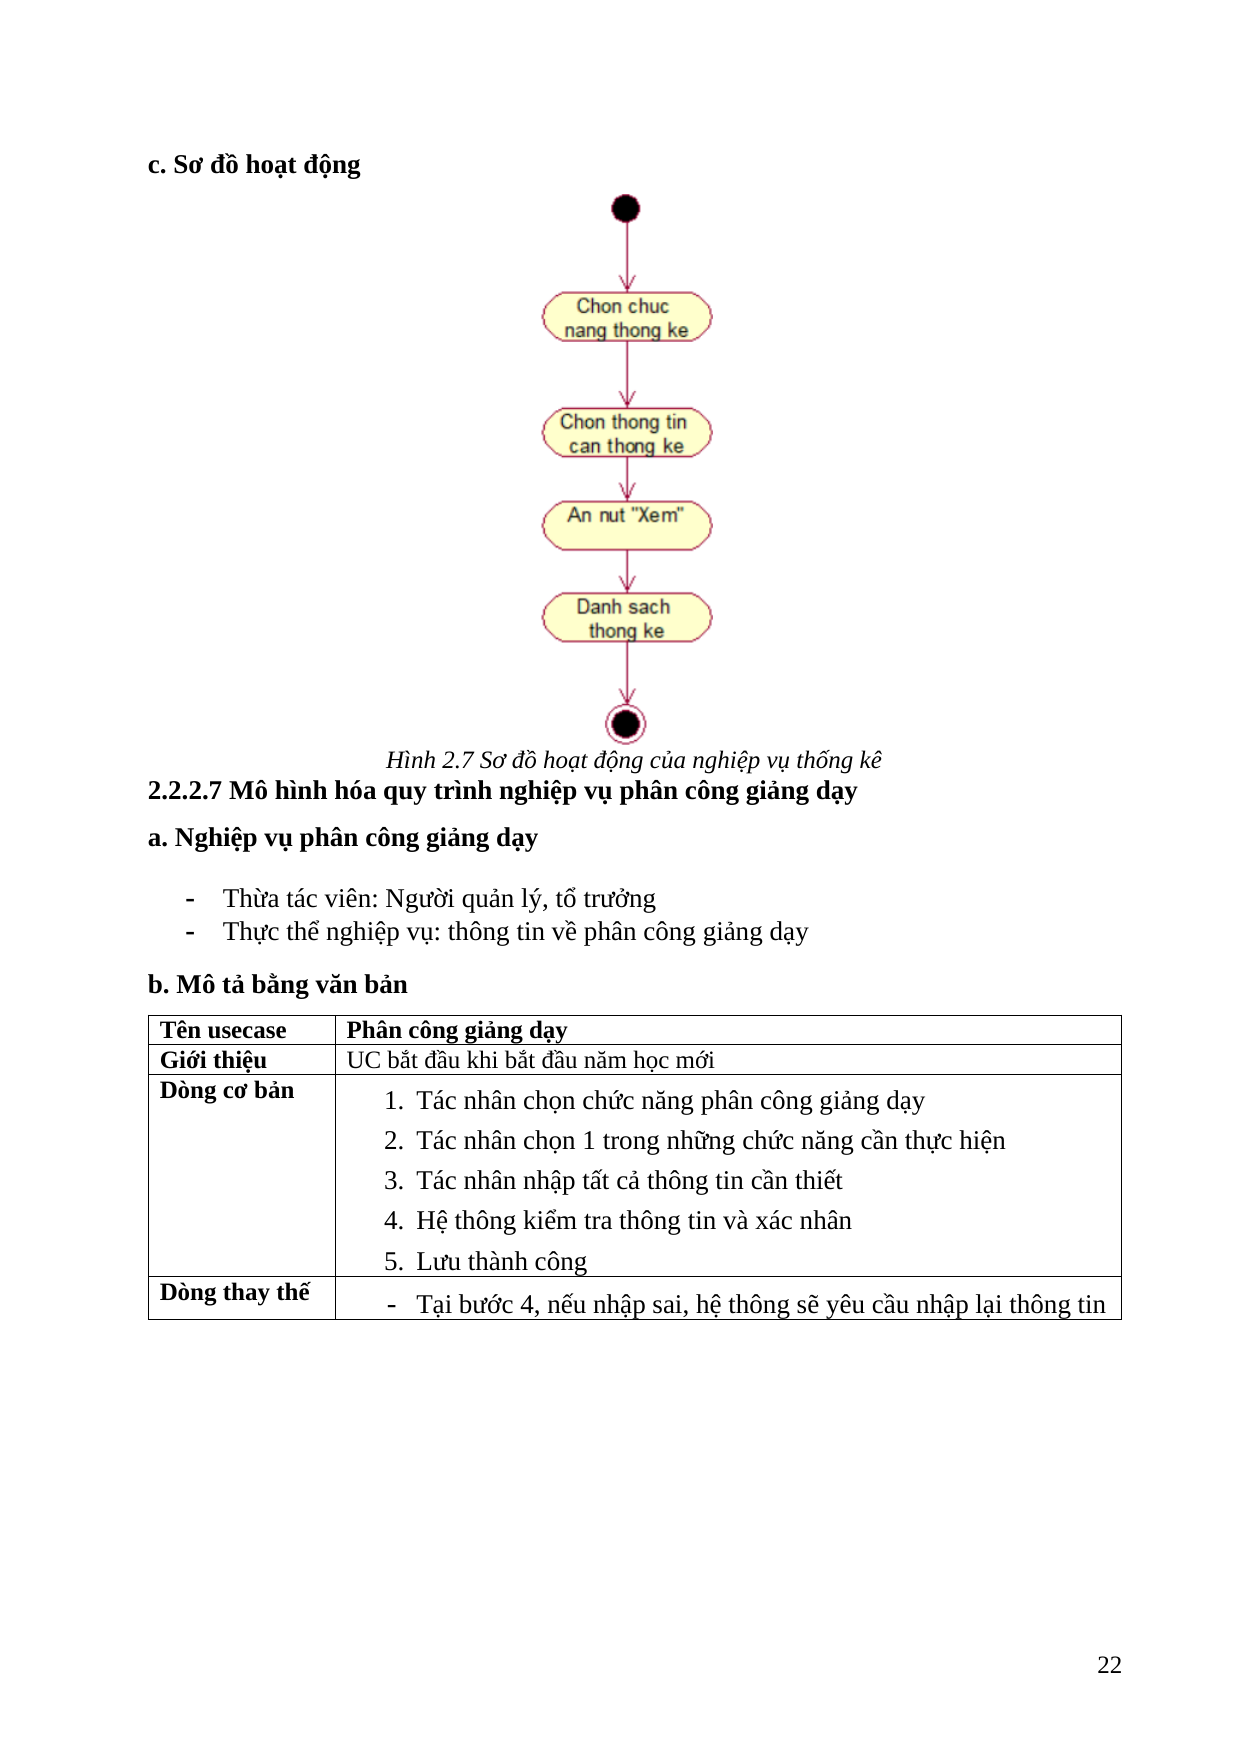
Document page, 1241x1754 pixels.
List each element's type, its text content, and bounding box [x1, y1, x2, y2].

subtitle b. Mô tả bằng văn bản [148, 968, 1122, 999]
table_cell Tại bước 4, nếu nhập sai, hệ thông sẽ yêu cầu nhập lại thông tin [336, 1277, 1121, 1319]
table_cell Tác nhân chọn chức năng phân công giảng dạy Tác nhân chọn 1 trong những chức năng cần thực hiện Tác nhân nhập tất cả thông tin cần thiết Hệ thông kiểm tra thông tin và xác nhân Lưu thành công [336, 1075, 1121, 1276]
picture [528, 194, 742, 746]
subtitle 2.2.2.7 Mô hình hóa quy trình nghiệp vụ phân công giảng dạy [148, 774, 1122, 805]
list Thừa tác viên: Người quản lý, tổ trưởng [185, 880, 1122, 913]
table_header Phân công giảng dạy [336, 1016, 1121, 1044]
table_cell Dòng cơ bản [149, 1075, 335, 1276]
subtitle Hình 2.7 Sơ đồ hoạt động của nghiệp vụ thống kê [148, 745, 1122, 774]
list Thực thể nghiệp vụ: thông tin về phân công giảng dạy [185, 913, 1122, 947]
table_cell UC bắt đầu khi bắt đầu năm học mới [336, 1045, 1121, 1074]
table_cell Giới thiệu [149, 1045, 335, 1074]
subtitle a. Nghiệp vụ phân công giảng dạy [148, 821, 1122, 852]
table_header Tên usecase [149, 1016, 335, 1044]
subtitle c. Sơ đồ hoạt động [148, 148, 1122, 179]
table_cell Dòng thay thế [149, 1277, 335, 1319]
